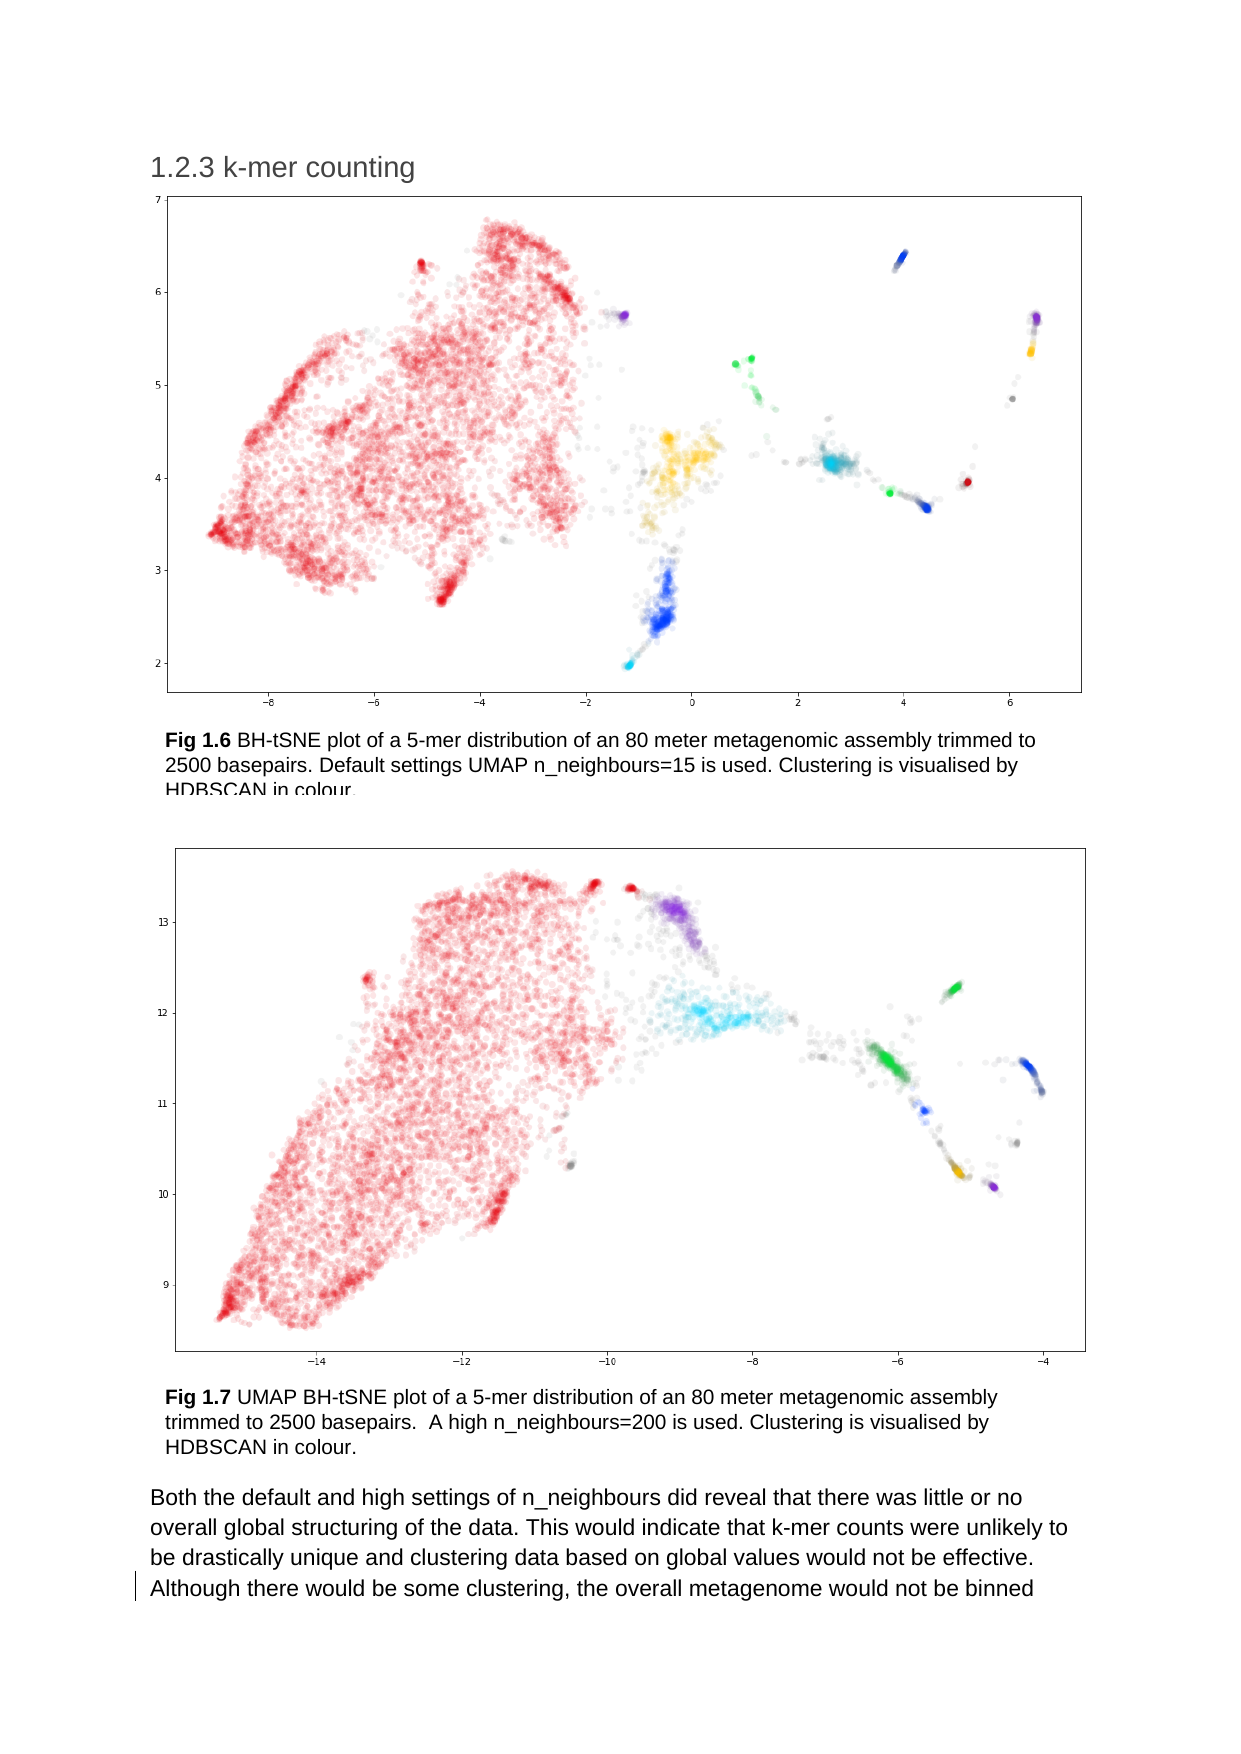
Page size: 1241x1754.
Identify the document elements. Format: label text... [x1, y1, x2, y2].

picture [150, 843, 1089, 1369]
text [150, 1484, 1090, 1601]
picture [150, 191, 1085, 713]
subtitle 1.2.3 k-mer counting [150, 150, 1090, 183]
